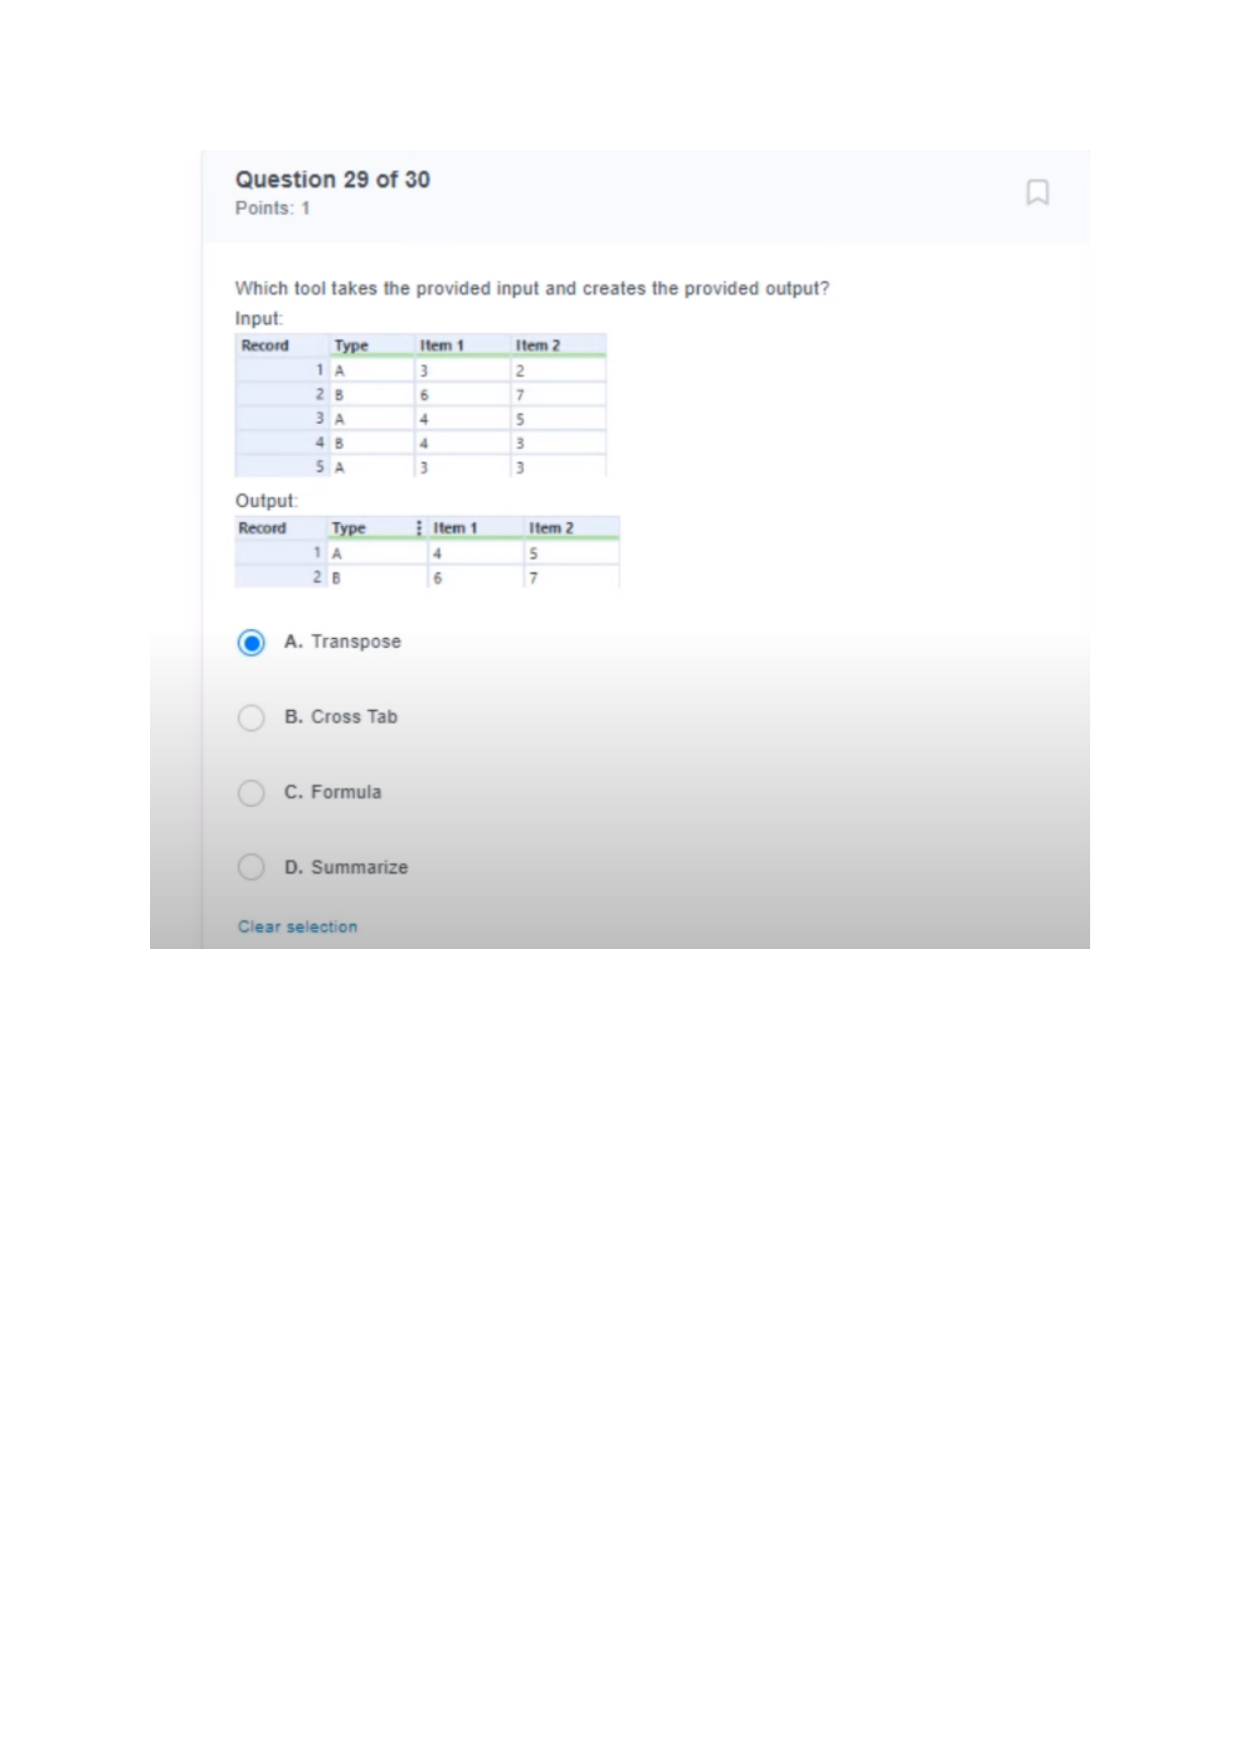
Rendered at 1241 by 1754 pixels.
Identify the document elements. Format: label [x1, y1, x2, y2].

picture [150, 150, 1091, 949]
